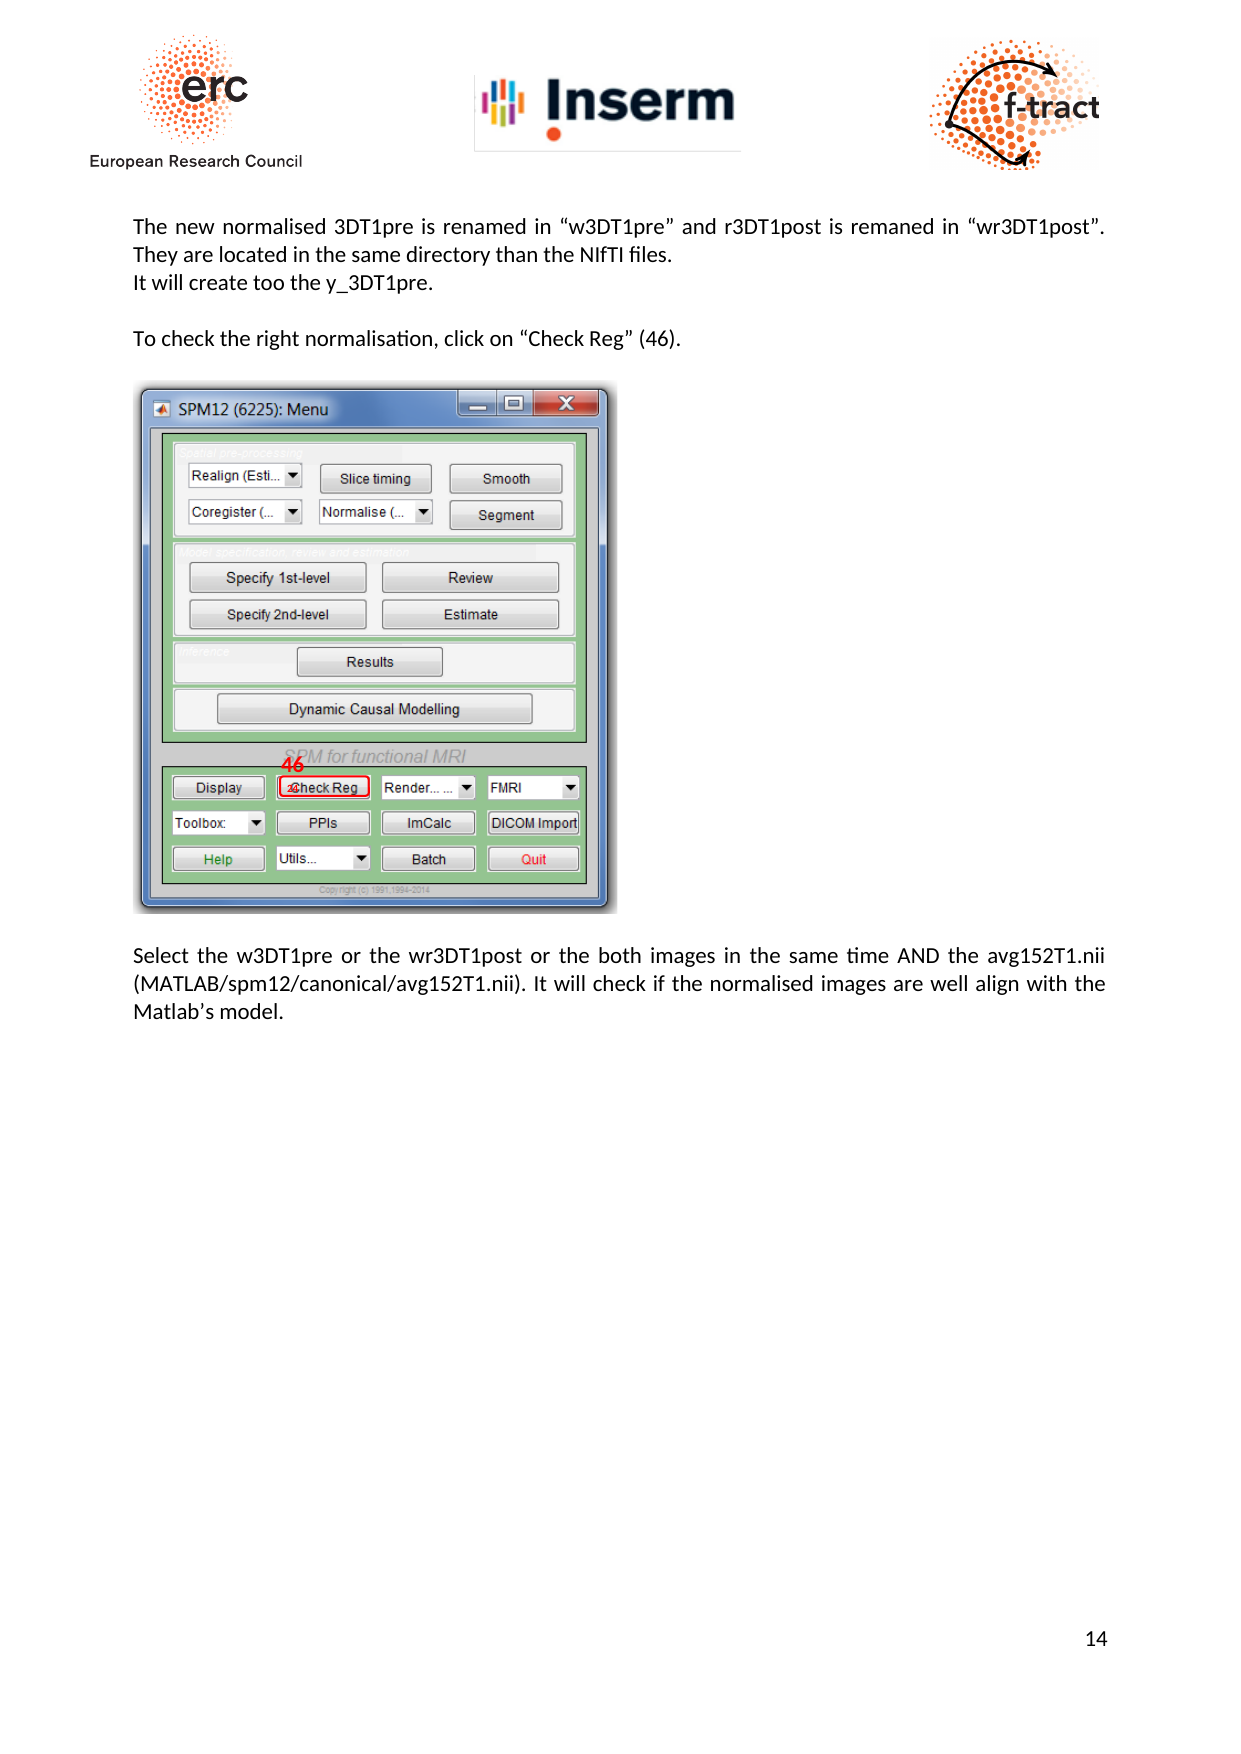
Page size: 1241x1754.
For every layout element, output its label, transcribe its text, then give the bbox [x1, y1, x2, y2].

picture [66, 29, 323, 174]
text Select the w3DT1pre or the wr3DT1post or the both images in the same time AND the avg152T1.nii (MATLAB/spm12/canonical/avg152T1.nii). It will check if the normalised images are well align with the Matlab’s model. [133, 941, 1107, 1026]
text The new normalised 3DT1pre is renamed in “w3DT1pre” and r3DT1post is remaned in “wr3DT1post”. They are located in the same directory than the NIfTI files. [133, 212, 1107, 268]
picture [473, 75, 742, 153]
text To check the right normalisation, click on “Check Reg” (46). [133, 324, 1107, 353]
text It will create too the y_3DT1pre. [133, 268, 1107, 297]
